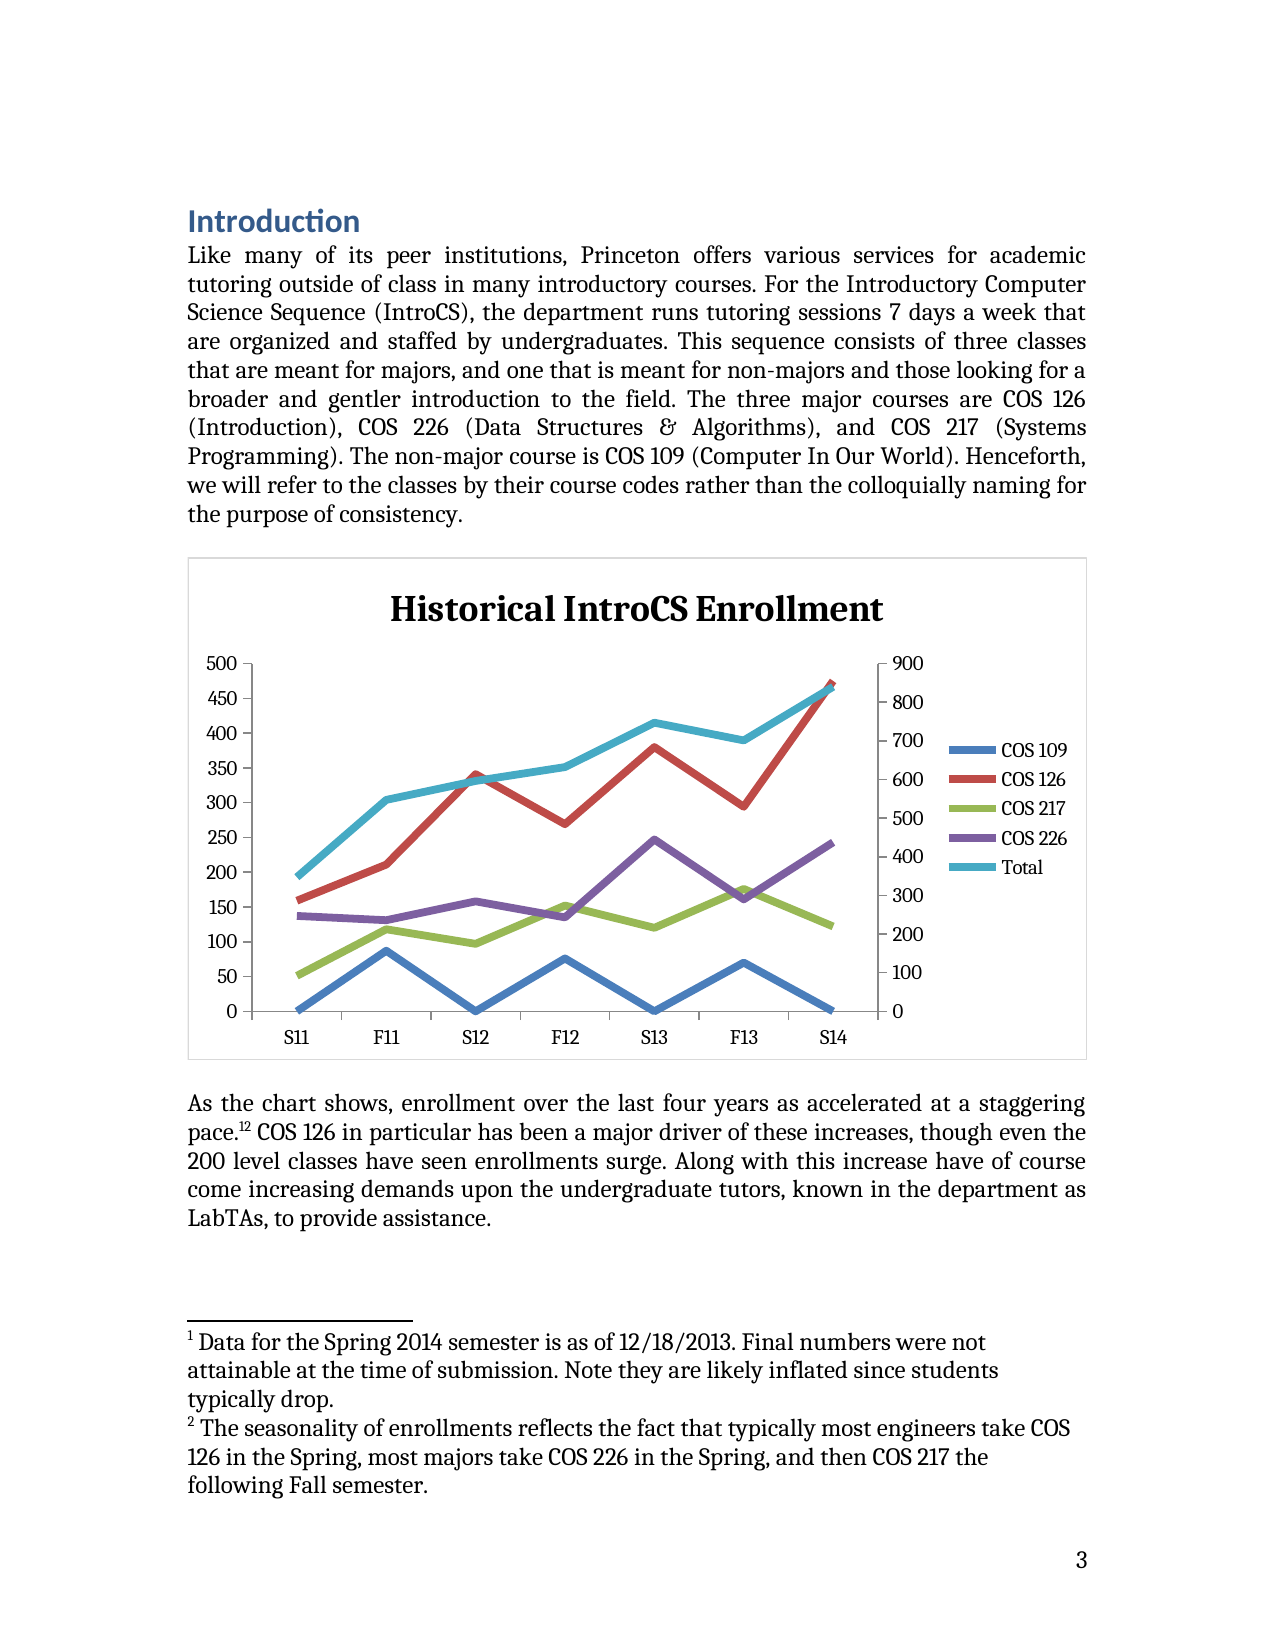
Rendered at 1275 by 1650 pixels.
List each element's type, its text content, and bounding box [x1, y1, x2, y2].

subtitle Introduction [187, 200, 1087, 241]
text Like many of its peer institutions, Princeton offers various services for academic tutoring outside of class in many introductory courses. For the Introductory Computer Science Sequence (IntroCS), the department runs tutoring sessions 7 days a week that are organized and staffed by undergraduates. This sequence consists of three classes that are meant for majors, and one that is meant for non-majors and those looking for a broader and gentler introduction to the field. The three major courses are COS 126 (Introduction), COS 226 (Data Structures & Algorithms), and COS 217 (Systems Programming). The non-major course is COS 109 (Computer In Our World). Henceforth, we will refer to the classes by their course codes rather than the colloquially naming for the purpose of consistency. [187, 241, 1087, 528]
text As the chart shows, enrollment over the last four years as accelerated at a staggering pace. COS 126 in particular has been a major driver of these increases, though even the 200 level classes have seen enrollments surge. Along with this increase have of course come increasing demands upon the undergraduate tutors, known in the department as LabTAs, to provide assistance. [187, 1089, 1087, 1233]
